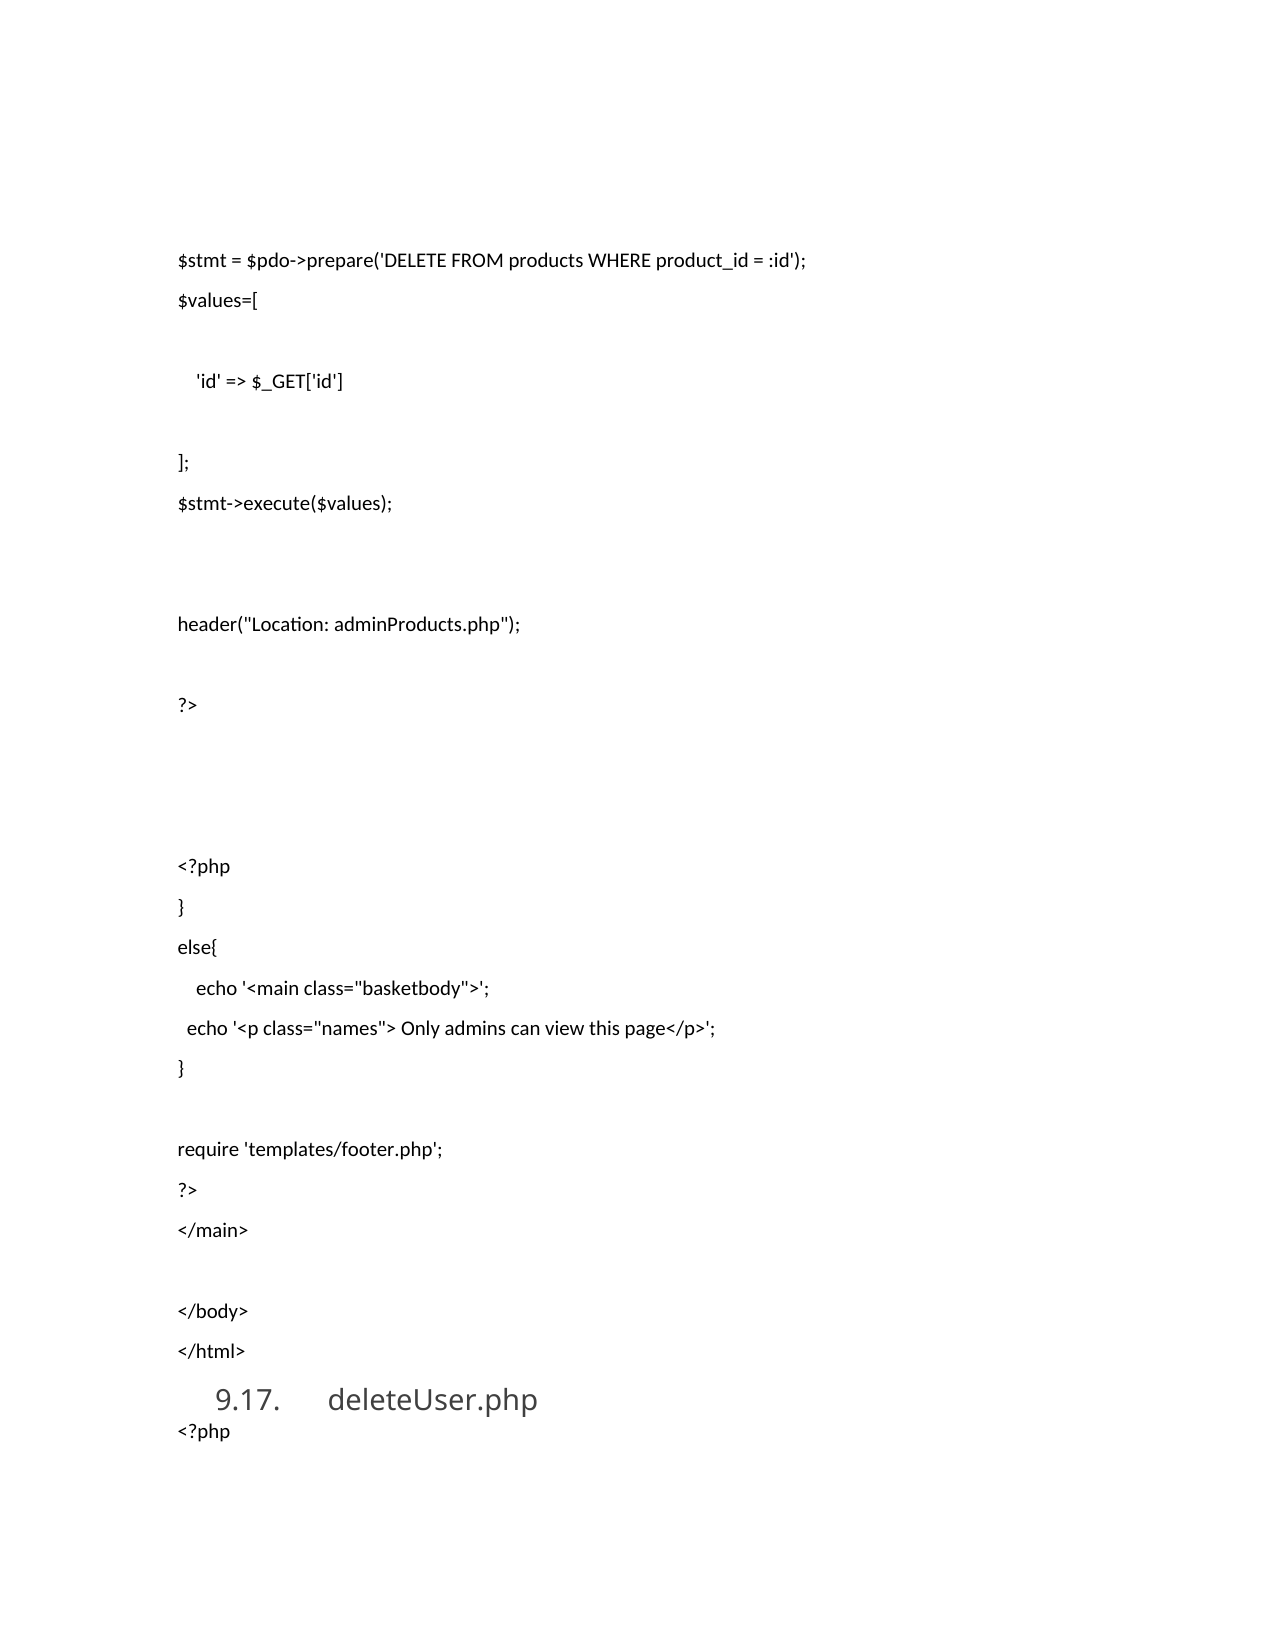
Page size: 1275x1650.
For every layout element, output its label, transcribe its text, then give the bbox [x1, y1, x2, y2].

text ?> [177, 692, 1098, 717]
text </html> [177, 1338, 1098, 1364]
text $values=[ [177, 288, 1098, 313]
text 'id' => $_GET['id'] [177, 368, 1098, 394]
text echo '<p class="names"> Only admins can view this page</p>'; [177, 1015, 1098, 1041]
text ?> [177, 1177, 1098, 1202]
text } [177, 894, 1098, 919]
text <?php [177, 853, 1098, 879]
text else{ [177, 934, 1098, 960]
text echo '<main class="basketbody">'; [177, 975, 1098, 1000]
text $stmt->execute($values); [177, 490, 1098, 515]
text </body> [177, 1298, 1098, 1323]
text ]; [177, 449, 1098, 475]
text </main> [177, 1217, 1098, 1243]
text require 'templates/footer.php'; [177, 1136, 1098, 1162]
text $stmt = $pdo->prepare('DELETE FROM products WHERE product_id = :id'); [177, 247, 1098, 273]
subtitle deleteUser.php [215, 1379, 1098, 1418]
text } [177, 1056, 1098, 1081]
text <?php [177, 1418, 1098, 1444]
text header("Location: adminProducts.php"); [177, 611, 1098, 636]
